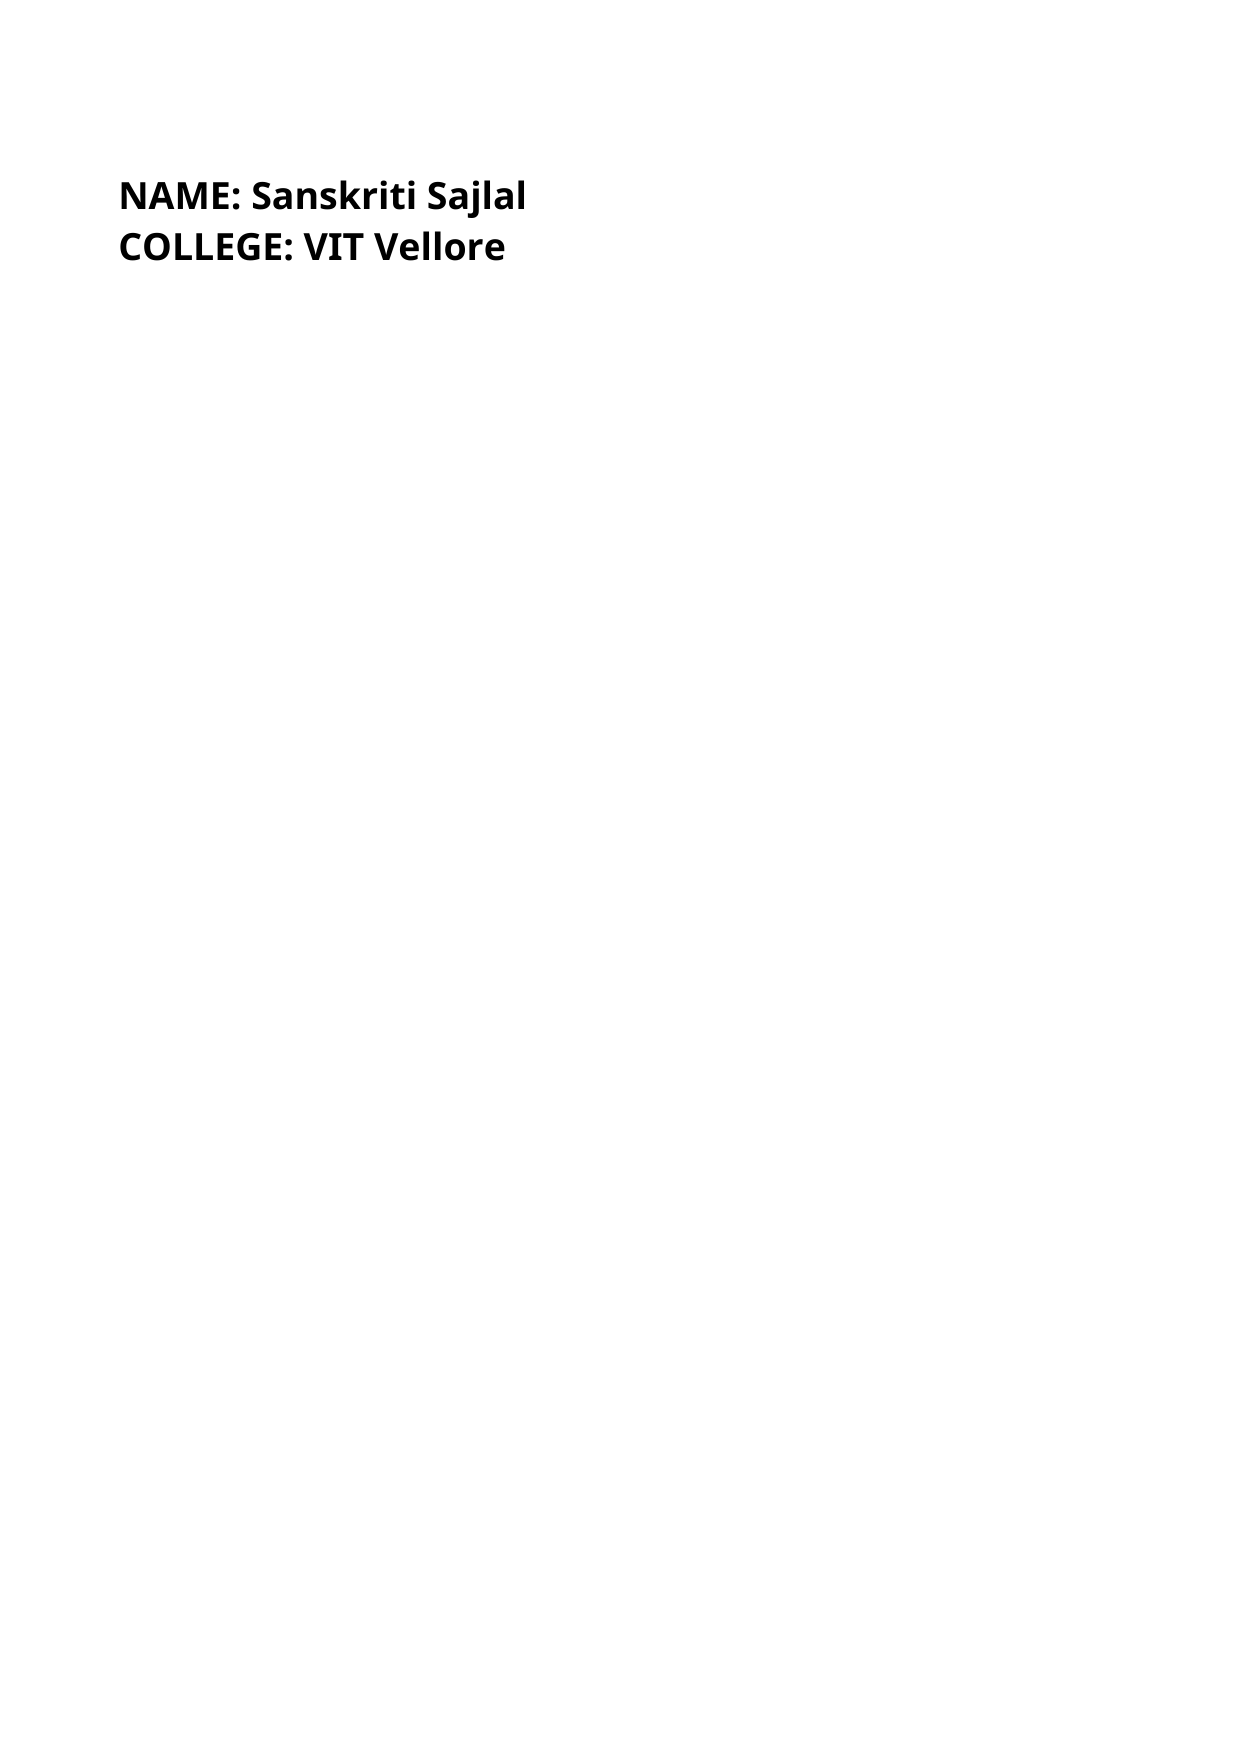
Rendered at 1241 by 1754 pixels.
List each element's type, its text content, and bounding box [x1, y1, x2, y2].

text NAME: Sanskriti Sajlal [118, 169, 1122, 220]
text COLLEGE: VIT Vellore [118, 220, 1122, 271]
